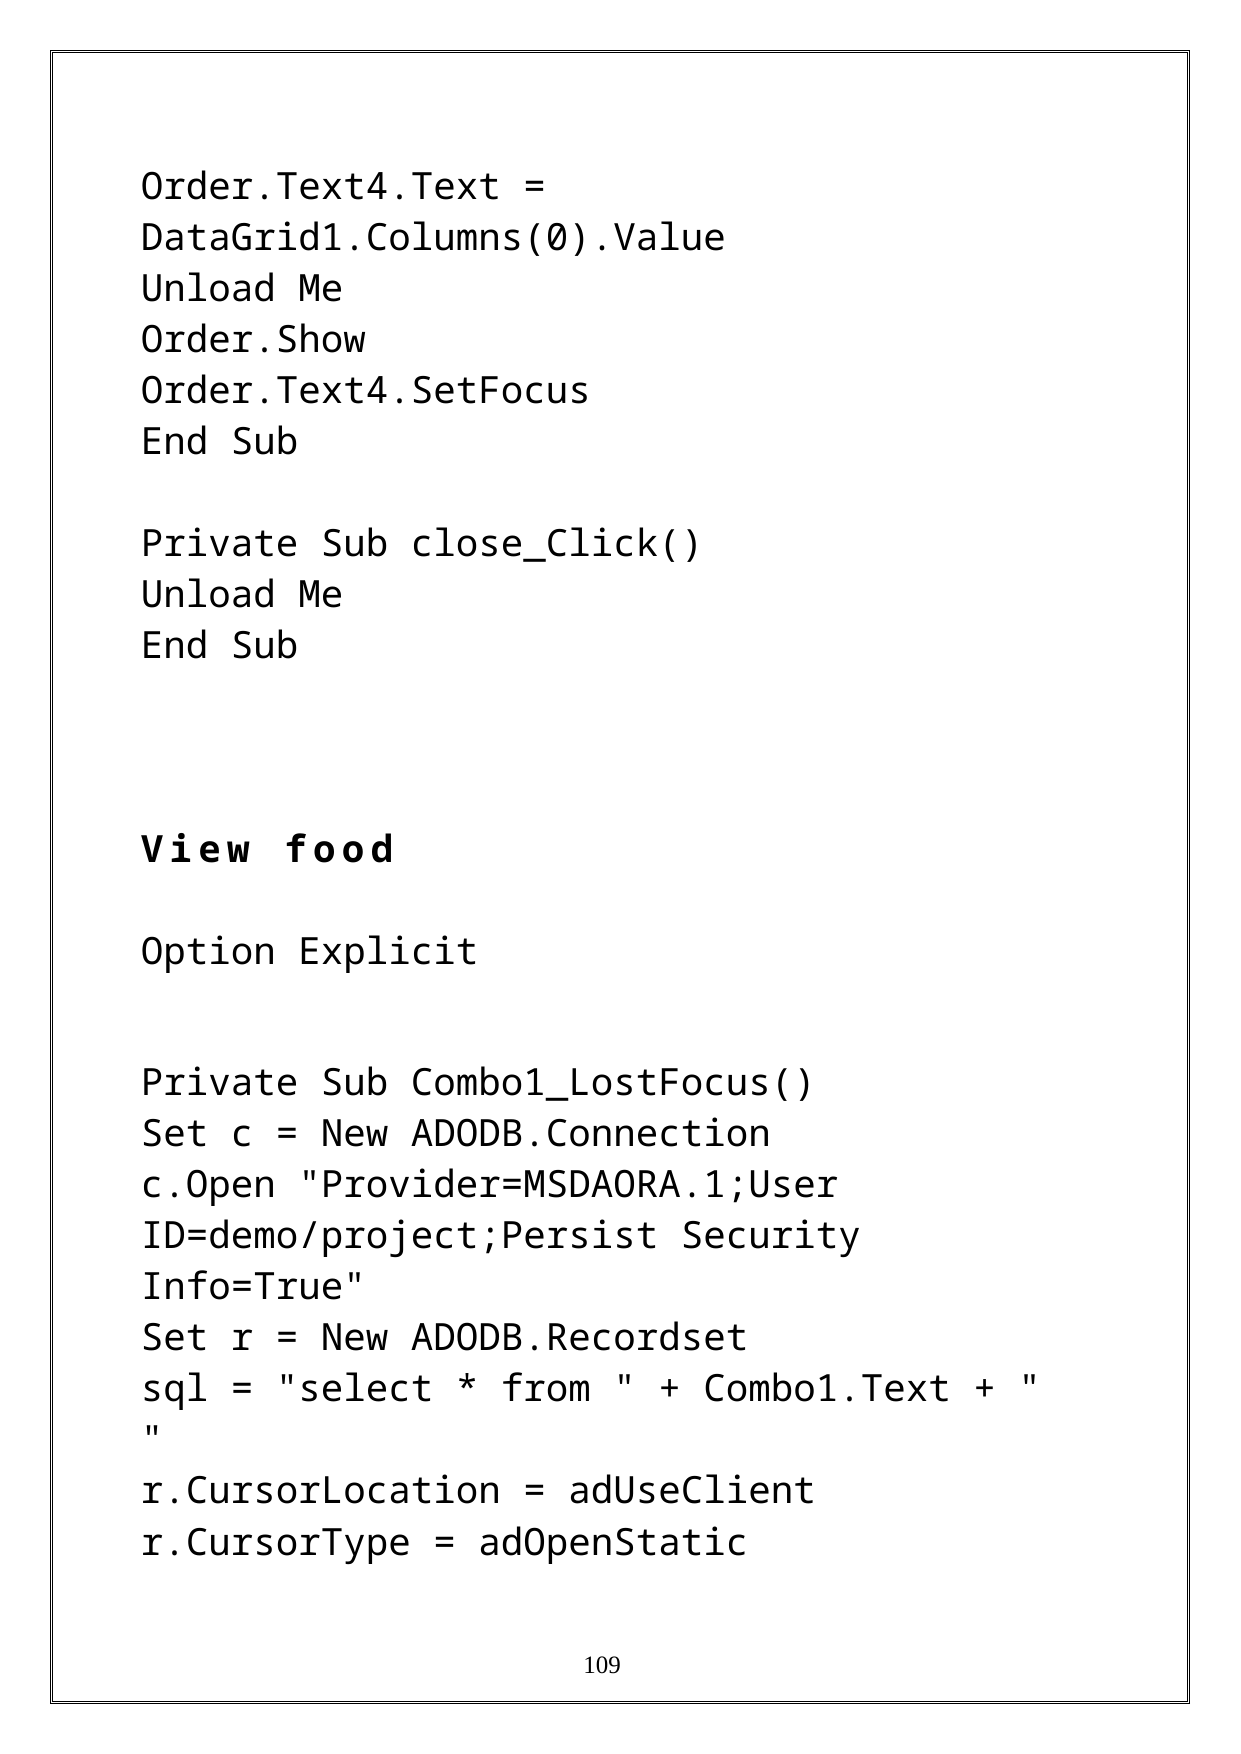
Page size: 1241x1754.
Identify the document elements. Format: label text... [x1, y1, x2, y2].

text Private Sub close_Click() [141, 516, 1063, 567]
text Order.Text4.SetFocus [141, 363, 1063, 414]
text View food [141, 822, 1063, 873]
text r.CursorLocation = adUseClient [141, 1464, 1063, 1515]
text r.CursorType = adOpenStatic [141, 1515, 1063, 1566]
text Option Explicit [141, 924, 1063, 976]
text c.Open "Provider=MSDAORA.1;User ID=demo/project;Persist Security Info=True" [141, 1157, 1063, 1311]
text Unload Me [141, 567, 1063, 618]
text Unload Me [141, 261, 1063, 312]
text End Sub [141, 414, 1063, 465]
text Private Sub Combo1_LostFocus() [141, 1055, 1063, 1106]
text Set r = New ADODB.Recordset [141, 1311, 1063, 1362]
text sql = "select * from " + Combo1.Text + " " [141, 1362, 1063, 1464]
text Order.Show [141, 312, 1063, 363]
text Order.Text4.Text = DataGrid1.Columns(0).Value [141, 159, 1063, 261]
text End Sub [141, 618, 1063, 669]
text Set c = New ADODB.Connection [141, 1106, 1063, 1157]
